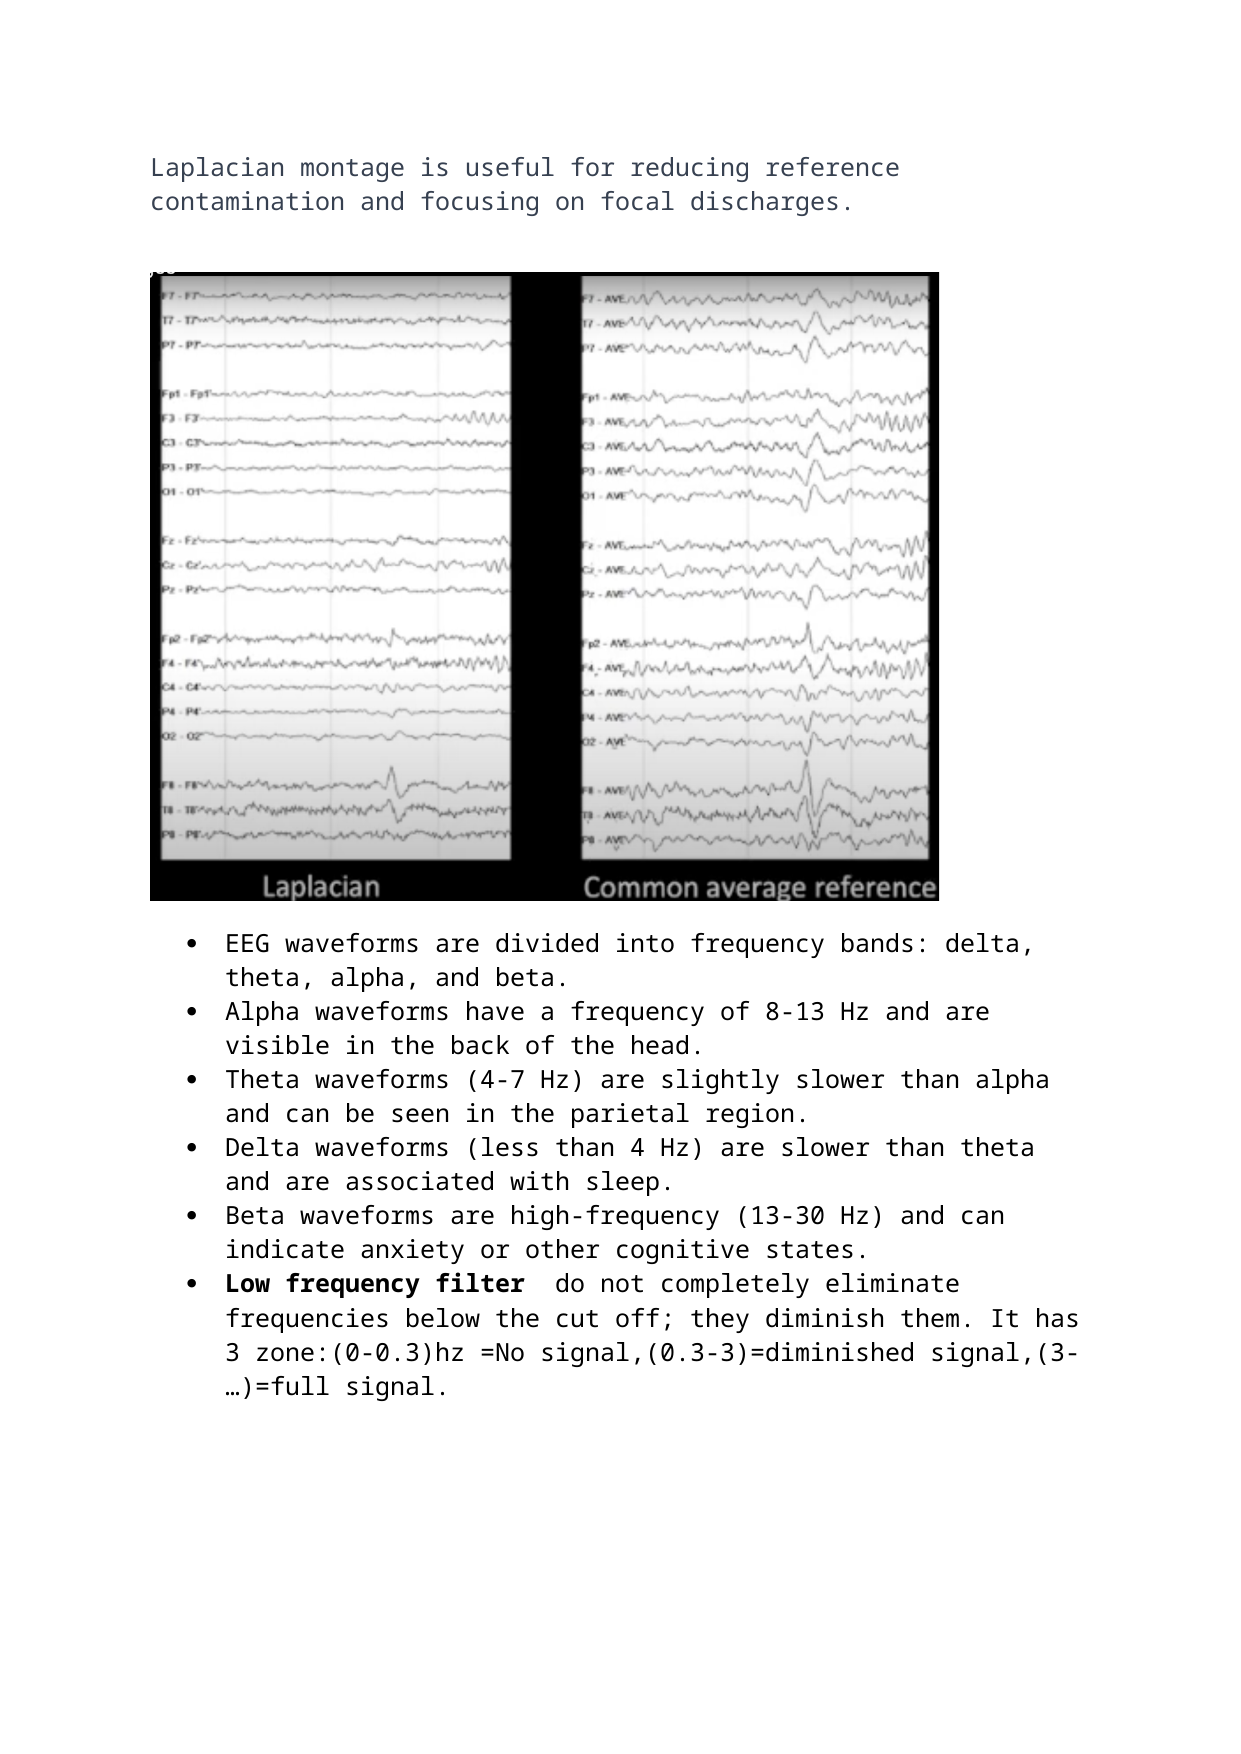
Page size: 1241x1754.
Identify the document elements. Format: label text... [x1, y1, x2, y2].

list Theta waveforms (4-7 Hz) are slightly slower than alpha and can be seen in the parietal region. [187, 1062, 1090, 1130]
picture [150, 272, 940, 901]
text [150, 150, 1090, 218]
list EEG waveforms are divided into frequency bands: delta, theta, alpha, and beta. [187, 926, 1090, 994]
list Low frequency filter do not completely eliminate frequencies below the cut off; they diminish them. It has 3 zone:(0-0.3)hz =No signal,(0.3-3)=diminished signal,(3-…)=full signal. [187, 1266, 1090, 1402]
list Beta waveforms are high-frequency (13-30 Hz) and can indicate anxiety or other cognitive states. [187, 1198, 1090, 1266]
list Alpha waveforms have a frequency of 8-13 Hz and are visible in the back of the head. [187, 994, 1090, 1062]
list Delta waveforms (less than 4 Hz) are slower than theta and are associated with sleep. [187, 1130, 1090, 1198]
